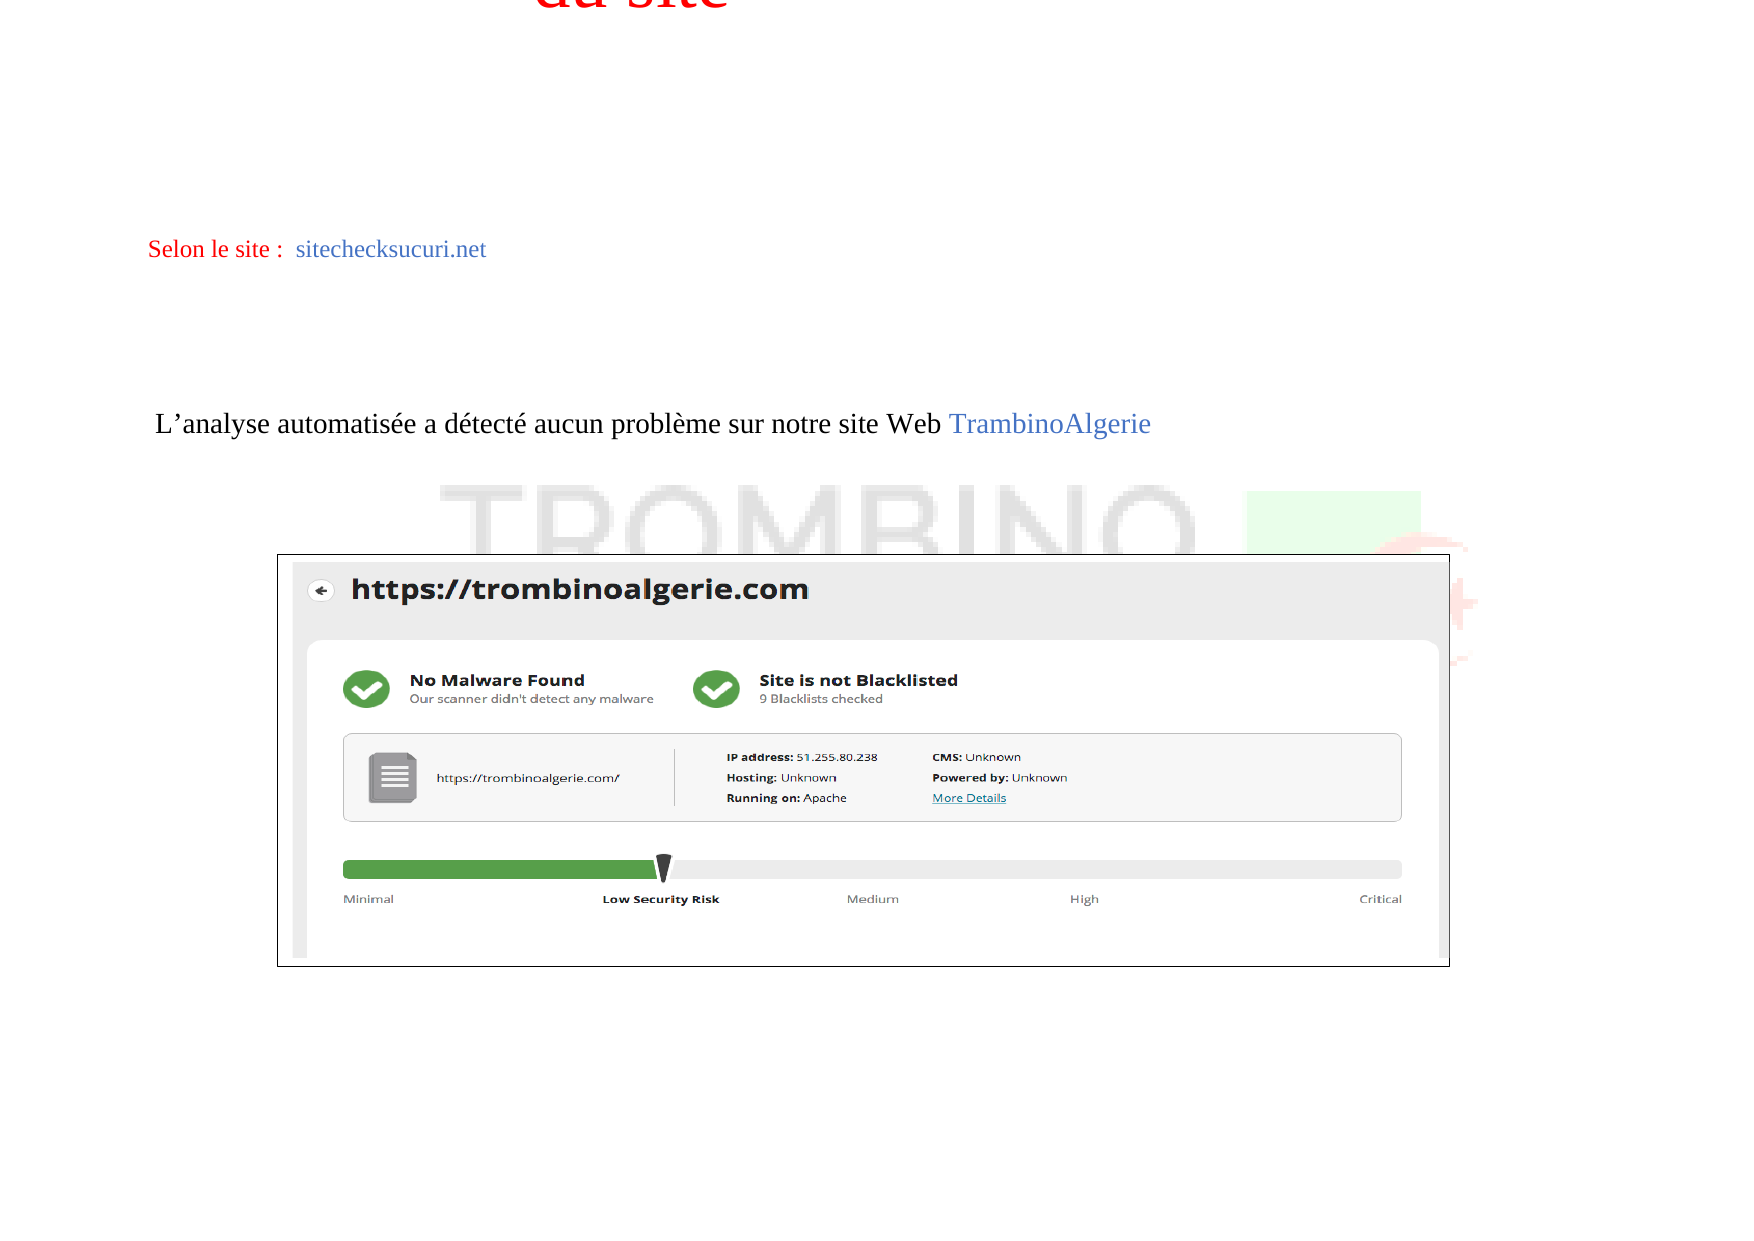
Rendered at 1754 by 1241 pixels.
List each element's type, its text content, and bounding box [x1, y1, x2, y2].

text Selon le site : sitechecksucuri.net [148, 234, 1606, 263]
picture [292, 562, 1450, 958]
text L’analyse automatisée a détecté aucun problème sur notre site Web TrambinoAlgerie [148, 406, 1606, 440]
